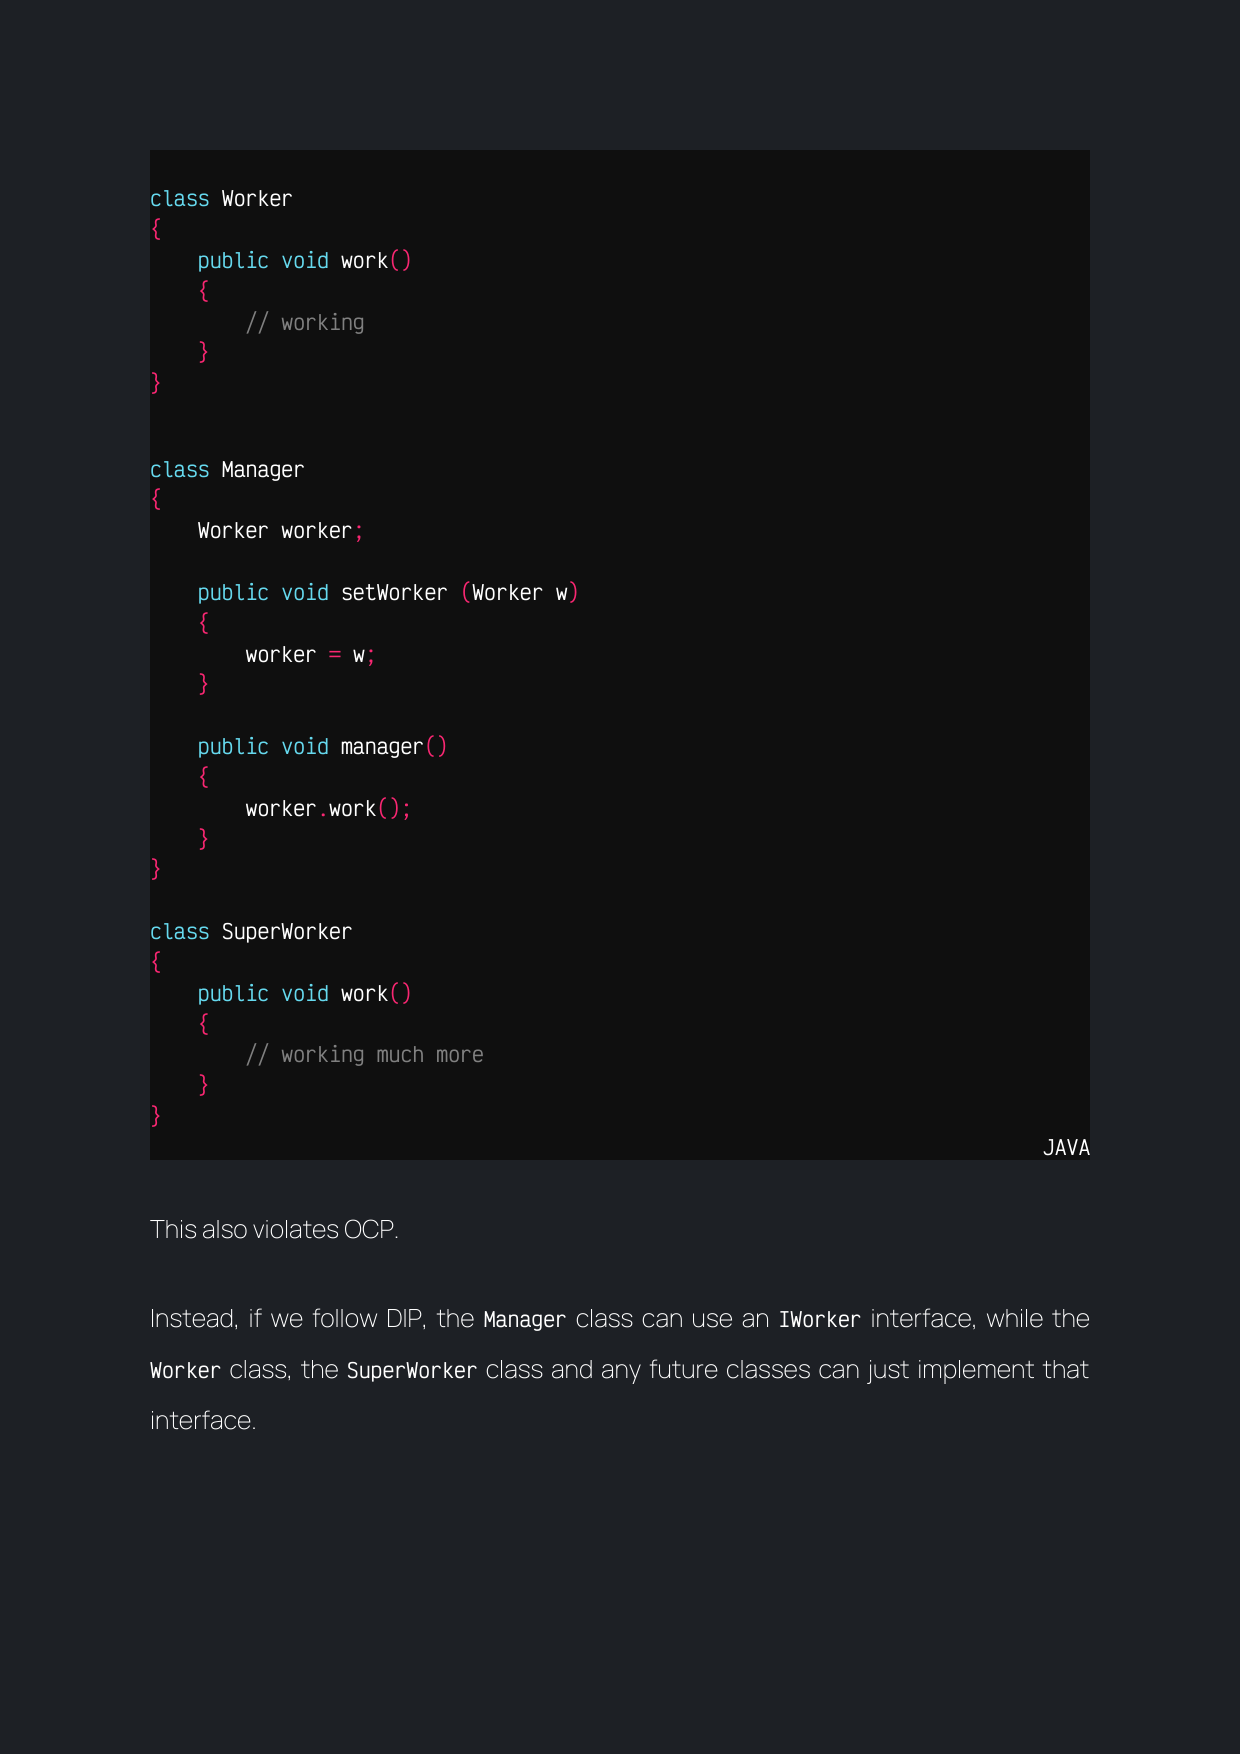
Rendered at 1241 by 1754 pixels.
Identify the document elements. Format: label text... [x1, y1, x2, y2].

text JAVA [150, 1129, 1090, 1160]
text This also violates OCP. [150, 1212, 1090, 1246]
text class Worker { public void work() { // working } } [150, 181, 1090, 420]
text Instead, if we follow DIP, the Manager class can use an IWorker interface, while the Worker class, the SuperWorker class and any future classes can just implement that interface. [150, 1300, 1090, 1437]
text class Manager { Worker worker; public void setWorker (Worker w) { worker = w; } public void manager() { worker.work(); } } class SuperWorker { public void work() { // working much more } } [150, 451, 1090, 1129]
